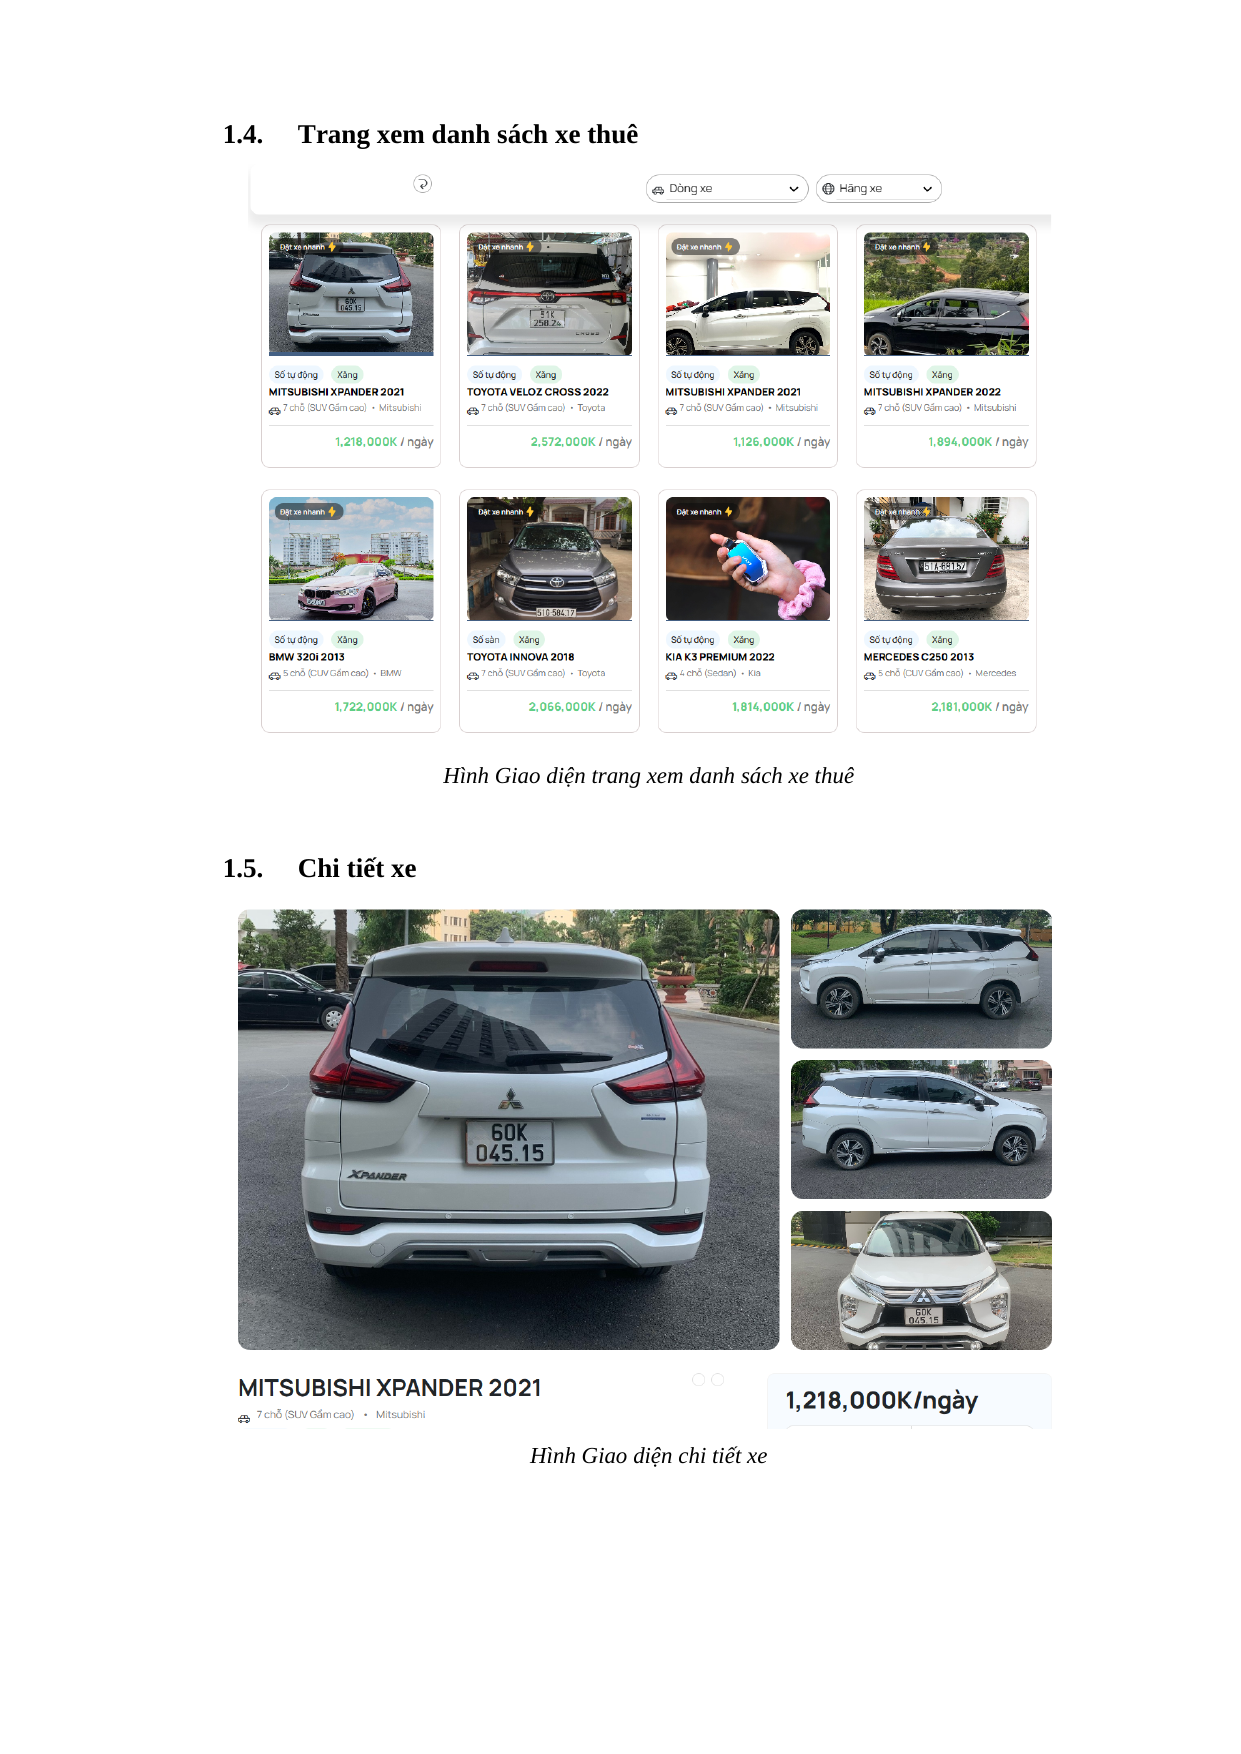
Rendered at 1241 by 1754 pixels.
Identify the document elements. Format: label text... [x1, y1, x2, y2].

list Trang xem danh sách xe thuê [223, 118, 1152, 149]
picture [248, 164, 1052, 749]
text Hình Giao diện trang xem danh sách xe thuê [148, 762, 1152, 788]
picture [227, 898, 1072, 1429]
text Hình Giao diện chi tiết xe [148, 1443, 1152, 1469]
list Chi tiết xe [223, 852, 1152, 883]
